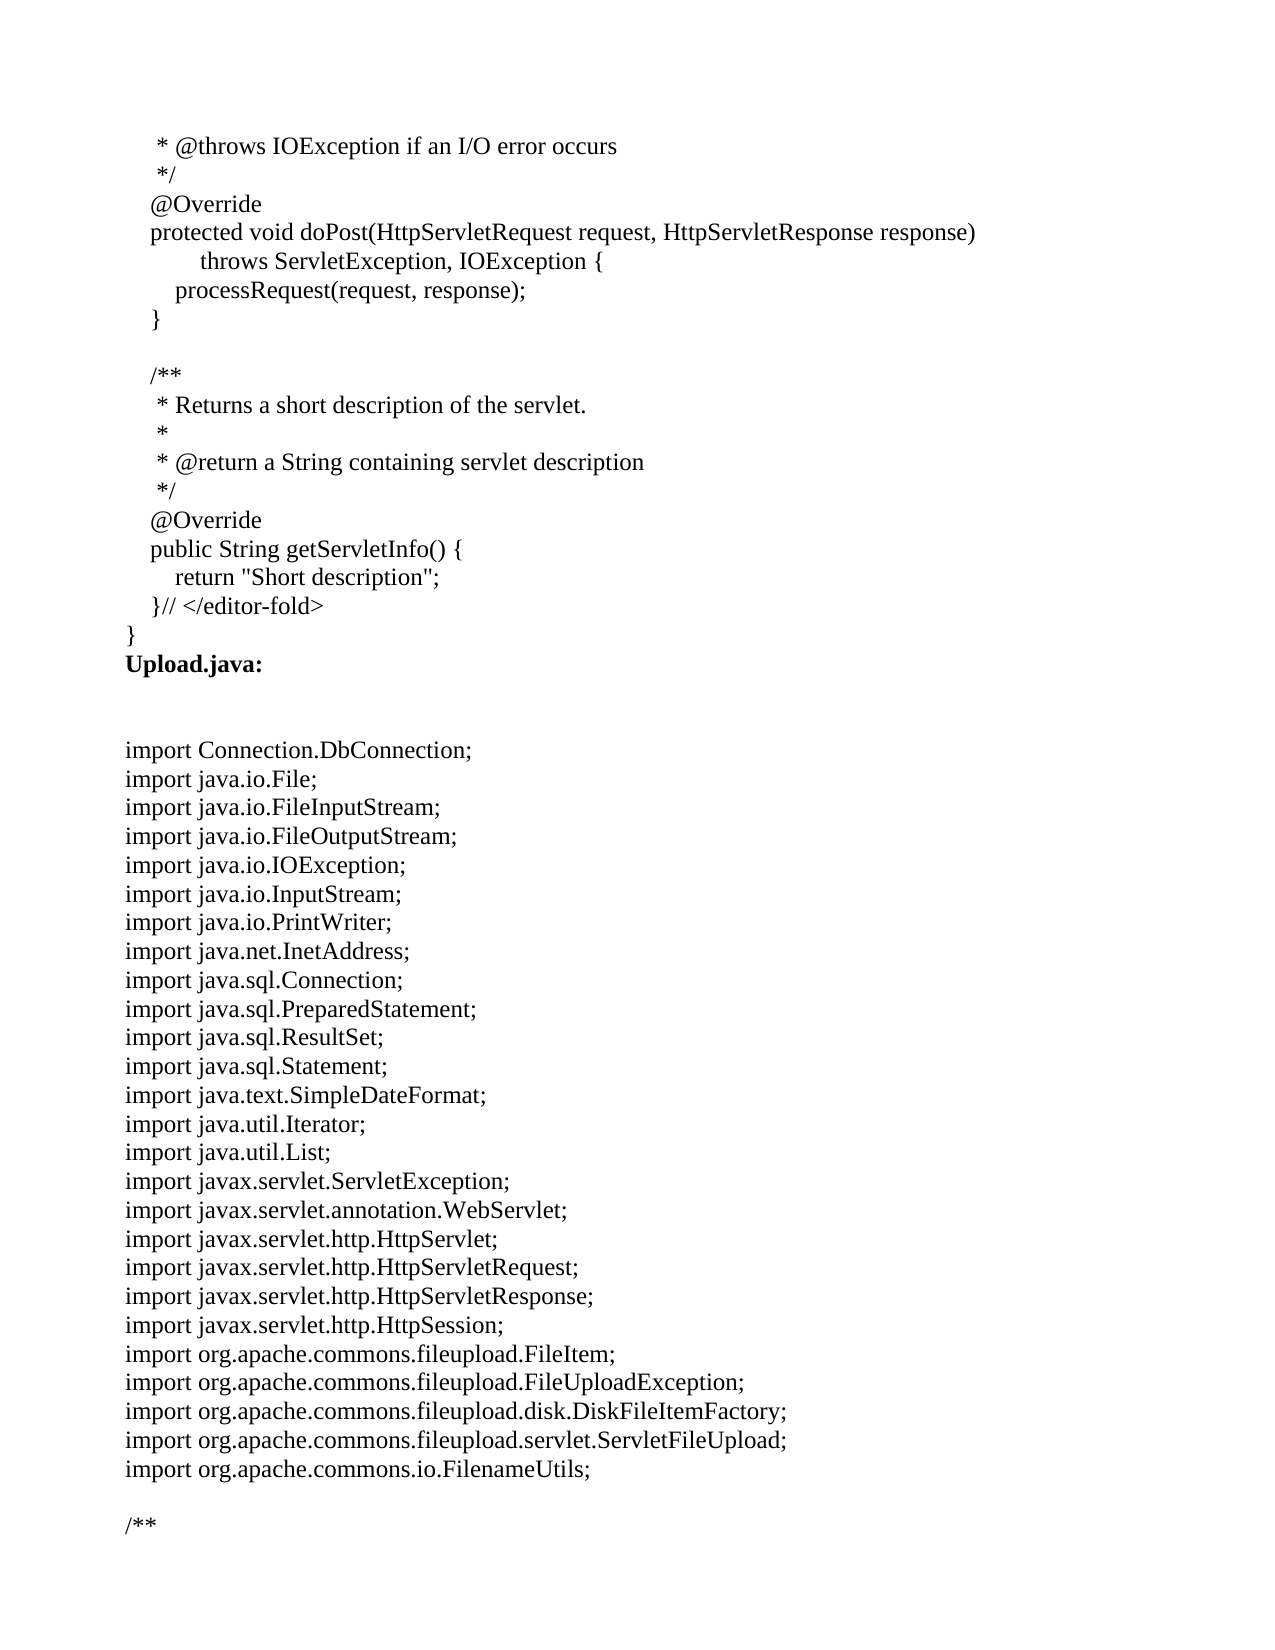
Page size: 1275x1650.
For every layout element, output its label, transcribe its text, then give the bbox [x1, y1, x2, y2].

text /** [125, 361, 1137, 390]
text import org.apache.commons.fileupload.FileUploadException; [125, 1367, 1137, 1396]
text * @return a String containing servlet description [125, 447, 1137, 476]
text import java.io.PrintWriter; [125, 907, 1137, 936]
text import org.apache.commons.fileupload.servlet.ServletFileUpload; [125, 1425, 1137, 1454]
text * @throws IOException if an I/O error occurs [125, 131, 1137, 160]
text } [125, 304, 1137, 332]
text Upload.java: [125, 649, 1137, 677]
text import java.sql.PreparedStatement; [125, 994, 1137, 1022]
text public String getServletInfo() { [125, 534, 1137, 562]
text /** [125, 1511, 1137, 1540]
text import java.io.File; [125, 764, 1137, 792]
text import java.net.InetAddress; [125, 936, 1137, 965]
text import java.text.SimpleDateFormat; [125, 1080, 1137, 1109]
text * Returns a short description of the servlet. [125, 390, 1137, 419]
text import java.util.List; [125, 1137, 1137, 1166]
text import java.io.FileInputStream; [125, 792, 1137, 821]
text throws ServletException, IOException { [125, 246, 1137, 275]
text import Connection.DbConnection; [125, 735, 1137, 764]
text import java.sql.Connection; [125, 965, 1137, 994]
text import javax.servlet.http.HttpServletRequest; [125, 1252, 1137, 1281]
text * [125, 419, 1137, 447]
text import org.apache.commons.fileupload.FileItem; [125, 1339, 1137, 1367]
text import java.io.FileOutputStream; [125, 821, 1137, 850]
text } [125, 620, 1137, 649]
text import javax.servlet.ServletException; [125, 1166, 1137, 1195]
text import java.sql.Statement; [125, 1051, 1137, 1080]
text @Override [125, 505, 1137, 534]
text import java.io.InputStream; [125, 879, 1137, 907]
text return "Short description"; [125, 562, 1137, 591]
text import java.util.Iterator; [125, 1109, 1137, 1137]
text processRequest(request, response); [125, 275, 1137, 304]
text @Override [125, 189, 1137, 217]
text import javax.servlet.http.HttpSession; [125, 1310, 1137, 1339]
text import org.apache.commons.io.FilenameUtils; [125, 1454, 1137, 1482]
text */ [125, 476, 1137, 505]
text import java.io.IOException; [125, 850, 1137, 879]
text */ [125, 160, 1137, 189]
text import javax.servlet.http.HttpServlet; [125, 1224, 1137, 1252]
text protected void doPost(HttpServletRequest request, HttpServletResponse response) [125, 217, 1137, 246]
text import org.apache.commons.fileupload.disk.DiskFileItemFactory; [125, 1396, 1137, 1425]
text import javax.servlet.http.HttpServletResponse; [125, 1281, 1137, 1310]
text import java.sql.ResultSet; [125, 1022, 1137, 1051]
text }// </editor-fold> [125, 591, 1137, 620]
text import javax.servlet.annotation.WebServlet; [125, 1195, 1137, 1224]
